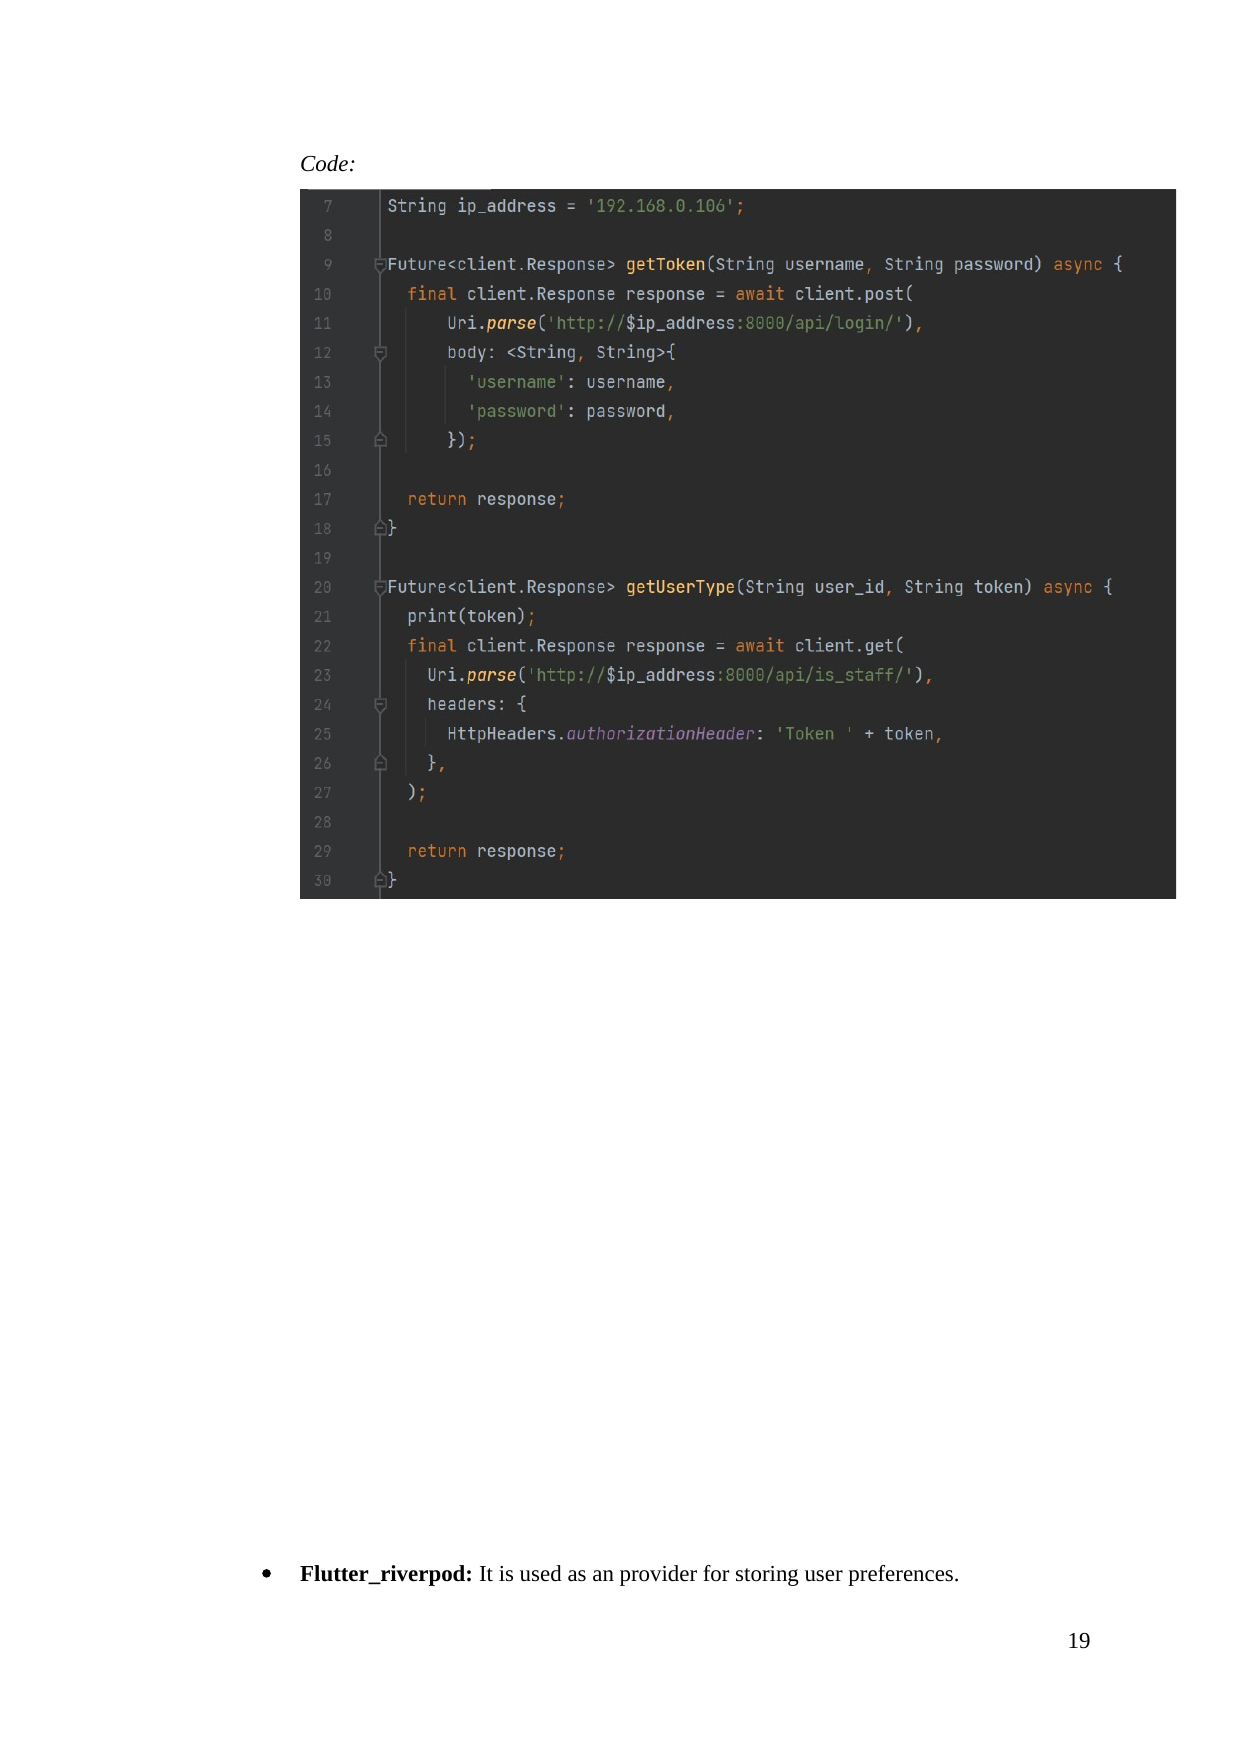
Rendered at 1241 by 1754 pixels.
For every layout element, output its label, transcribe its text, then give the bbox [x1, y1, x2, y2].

list Code: [300, 150, 1090, 176]
list Flutter_riverpod: It is used as an provider for storing user preferences. [262, 1560, 1090, 1586]
picture [300, 189, 1177, 899]
